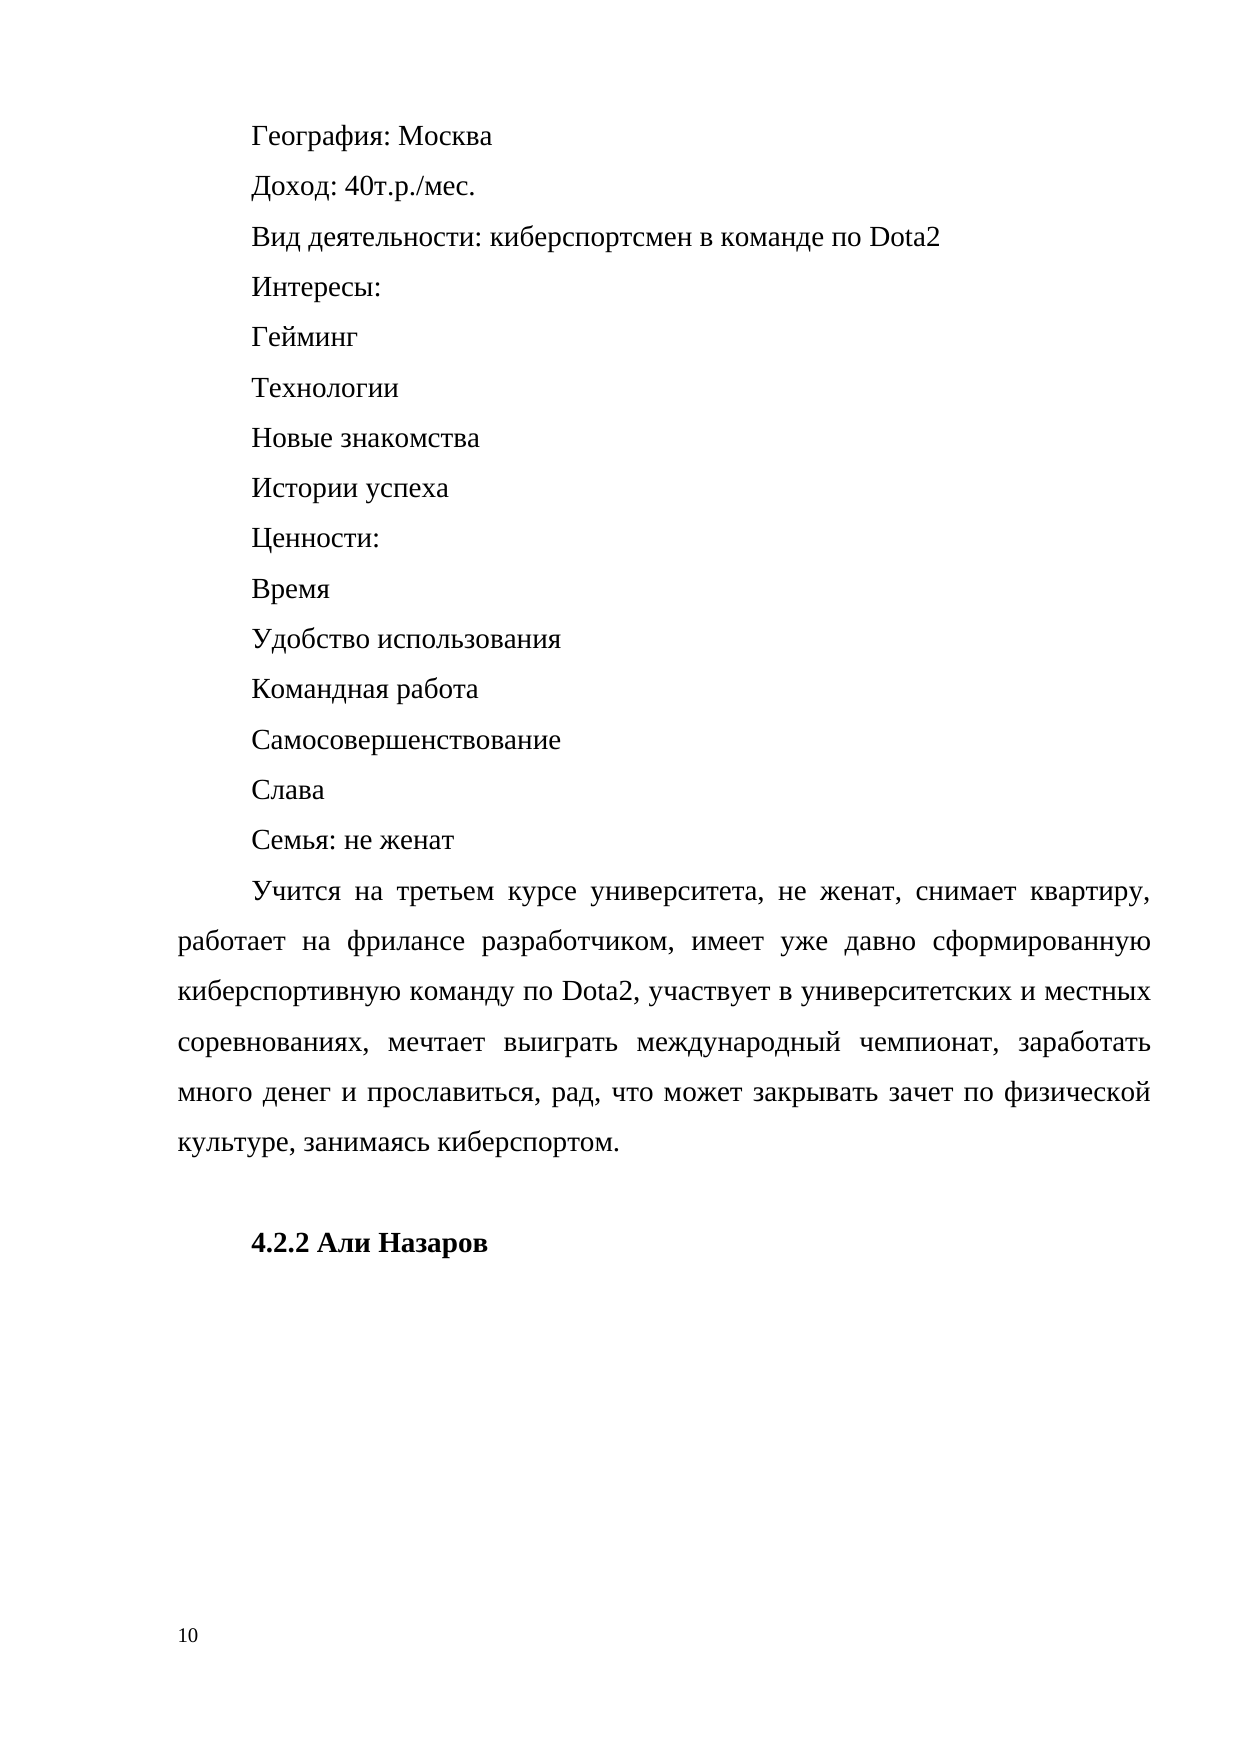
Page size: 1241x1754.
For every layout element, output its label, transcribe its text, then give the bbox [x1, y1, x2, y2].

text Гейминг [177, 319, 1152, 353]
text География: Москва [177, 118, 1152, 152]
text Доход: 40т.р./мес. [177, 168, 1152, 202]
text Учится на третьем курсе университета, не женат, снимает квартиру, работает на фрилансе разработчиком, имеет уже давно сформированную киберспортивную команду по Dota2, участвует в университетских и местных соревнованиях, мечтает выиграть международный чемпионат, заработать много денег и прославиться, рад, что может закрывать зачет по физической культуре, занимаясь киберспортом. [177, 873, 1152, 1158]
text Технологии [177, 370, 1152, 403]
text 4.2.2 Али Назаров [177, 1225, 1152, 1258]
text Семья: не женат [177, 822, 1152, 856]
text Командная работа [177, 672, 1152, 705]
text Самосовершенствование [177, 722, 1152, 755]
text Истории успеха [177, 470, 1152, 504]
text Удобство использования [177, 621, 1152, 655]
text Ценности: [177, 521, 1152, 554]
text Вид деятельности: киберспортсмен в команде по Dota2 [177, 219, 1152, 252]
text Новые знакомства [177, 420, 1152, 453]
text Слава [177, 772, 1152, 806]
text Время [177, 571, 1152, 604]
text Интересы: [177, 269, 1152, 303]
